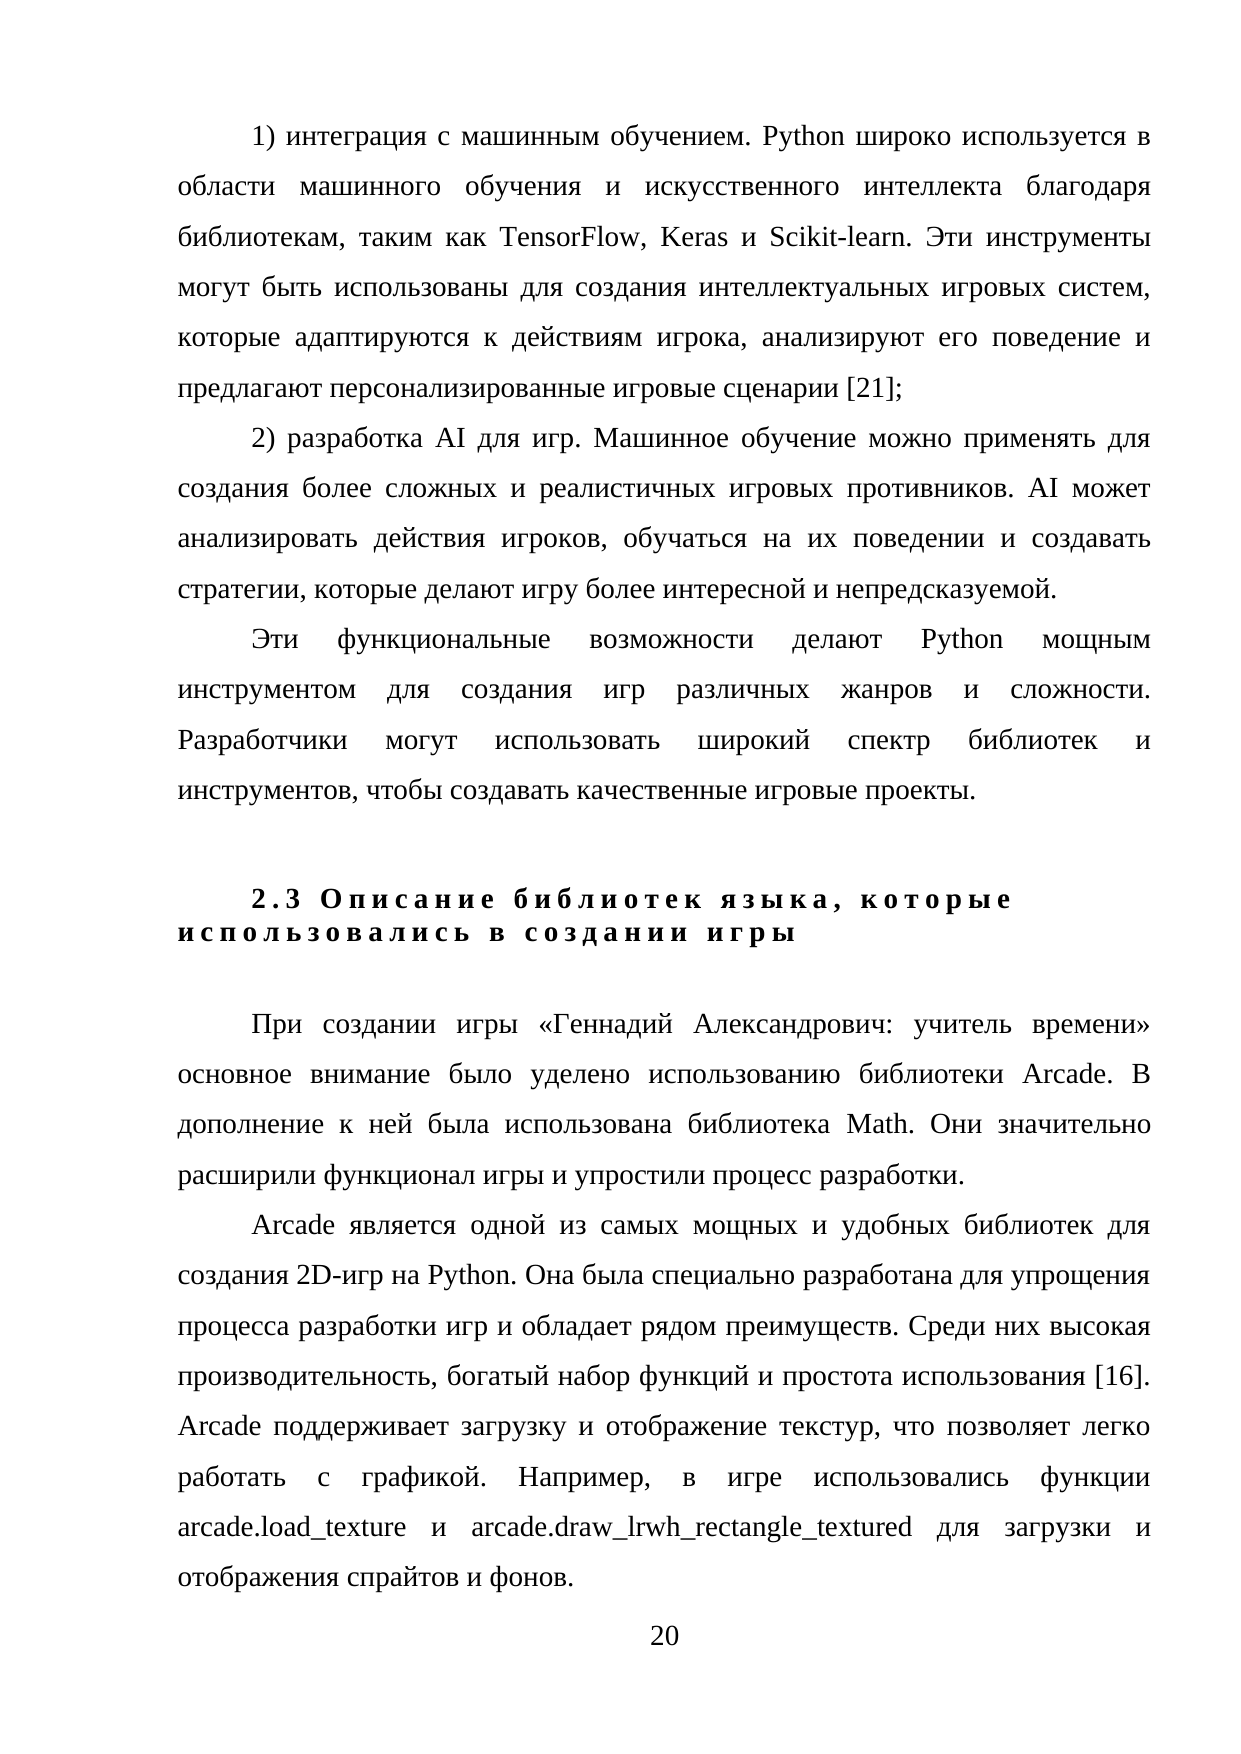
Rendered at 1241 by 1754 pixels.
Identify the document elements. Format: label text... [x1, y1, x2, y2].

text При создании игры «Геннадий Александрович: учитель времени» основное внимание было уделено использованию библиотеки Arcade. В дополнение к ней была использована библиотека Math. Они значительно расширили функционал игры и упростили процесс разработки. [177, 1006, 1152, 1190]
subtitle 2.3 Описание библиотек языка, которые использовались в создании игры [177, 881, 1152, 948]
text Эти функциональные возможности делают Python мощным инструментом для создания игр различных жанров и сложности. Разработчики могут использовать широкий спектр библиотек и инструментов, чтобы создавать качественные игровые проекты. [177, 621, 1152, 806]
text Arcade является одной из самых мощных и удобных библиотек для создания 2D-игр на Python. Она была специально разработана для упрощения процесса разработки игр и обладает рядом преимуществ. Среди них высокая производительность, богатый набор функций и простота использования [16]. Arcade поддерживает загрузку и отображение текстур, что позволяет легко работать с графикой. Например, в игре использовались функции arcade.load_texture и arcade.draw_lrwh_rectangle_textured для загрузки и отображения спрайтов и фонов. [177, 1207, 1152, 1593]
text 2) разработка AI для игр. Машинное обучение можно применять для создания более сложных и реалистичных игровых противников. AI может анализировать действия игроков, обучаться на их поведении и создавать стратегии, которые делают игру более интересной и непредсказуемой. [177, 420, 1152, 604]
text 1) интеграция с машинным обучением. Python широко используется в области машинного обучения и искусственного интеллекта благодаря библиотекам, таким как TensorFlow, Keras и Scikit-learn. Эти инструменты могут быть использованы для создания интеллектуальных игровых систем, которые адаптируются к действиям игрока, анализируют его поведение и предлагают персонализированные игровые сценарии [21]; [177, 118, 1152, 403]
